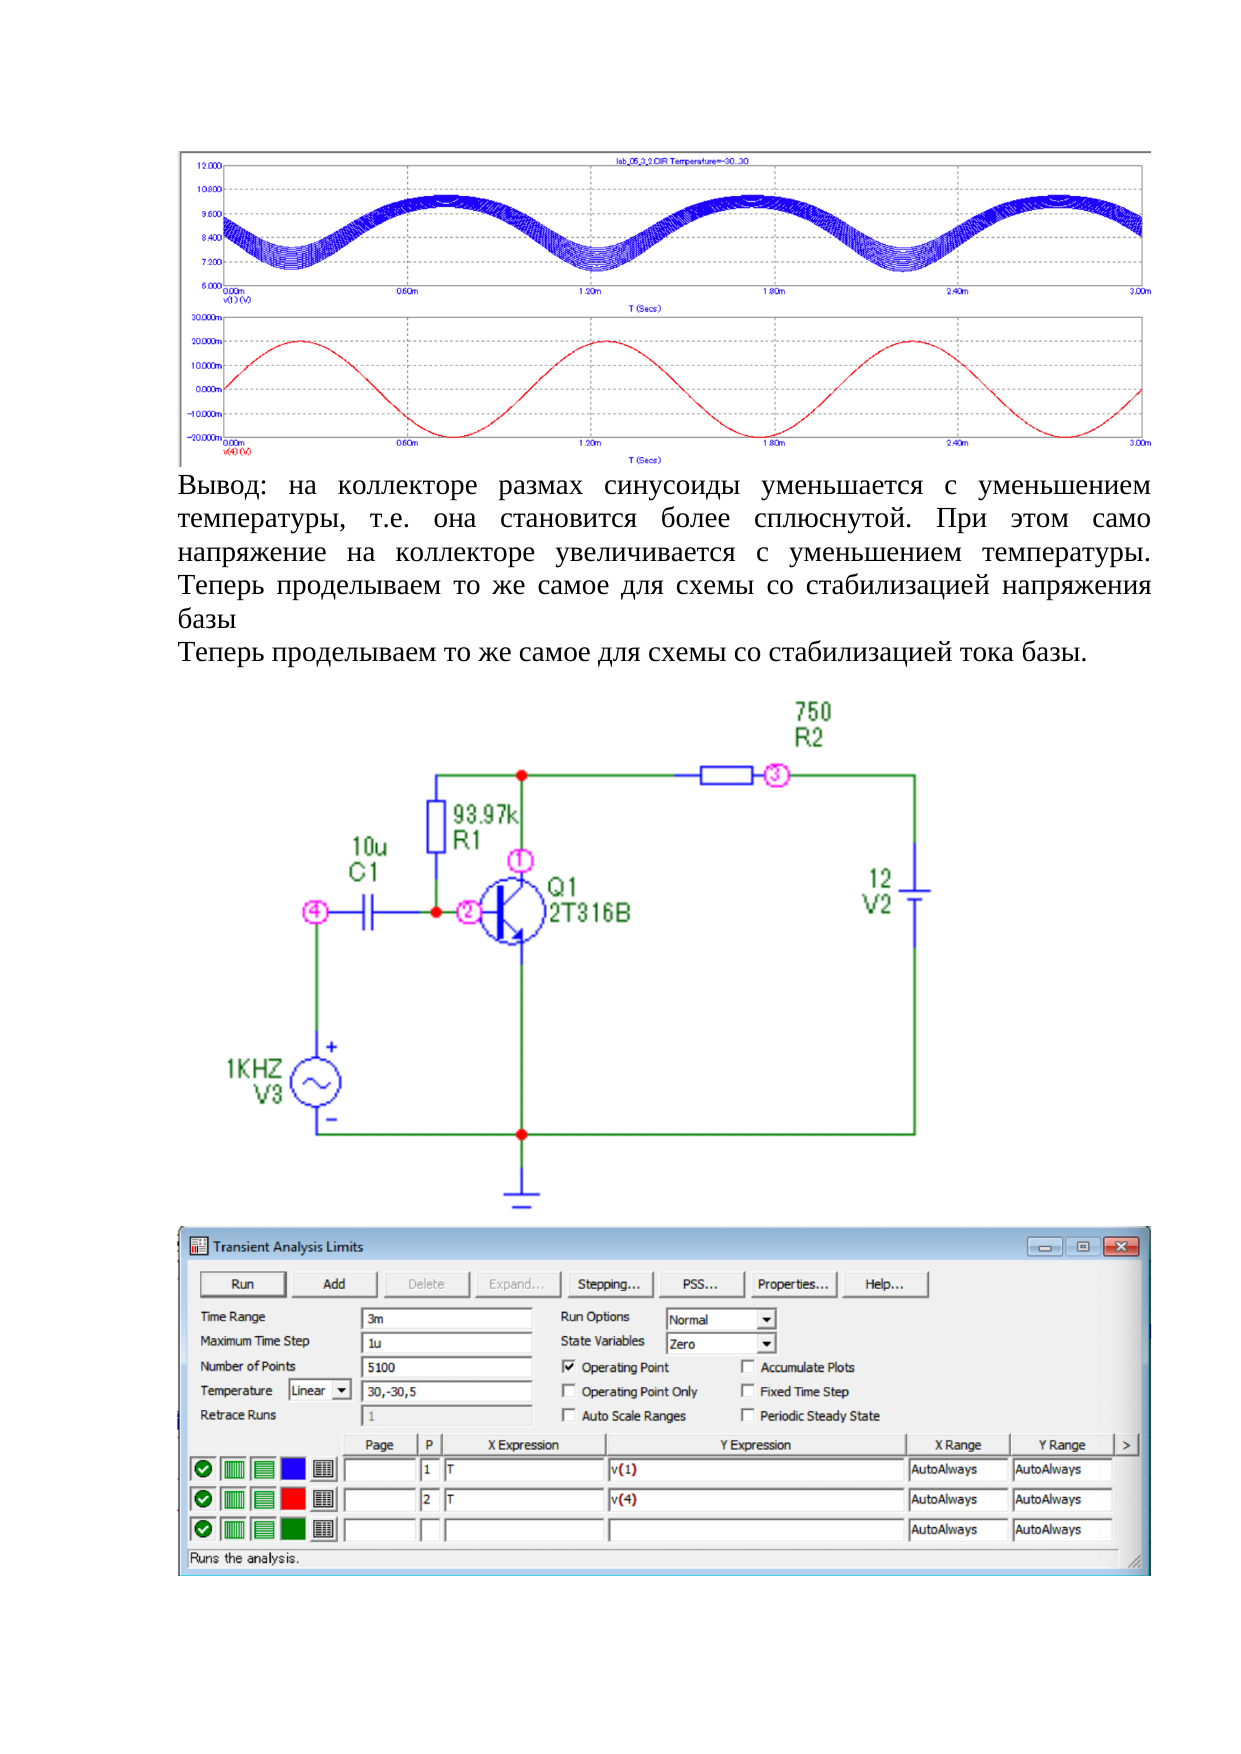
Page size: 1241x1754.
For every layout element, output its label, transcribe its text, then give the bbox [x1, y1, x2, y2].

picture [177, 151, 1152, 467]
text Вывод: на коллекторе размах синусоиды уменьшается с уменьшением температуры, т.е. она становится более сплюснутой. При этом само напряжение на коллекторе увеличивается с уменьшением температуры. Теперь проделываем то же самое для схемы со стабилизацией напряжения базы [177, 467, 1152, 634]
text Теперь проделываем то же самое для схемы со стабилизацией тока базы. [177, 634, 1152, 668]
picture [177, 668, 1152, 1576]
